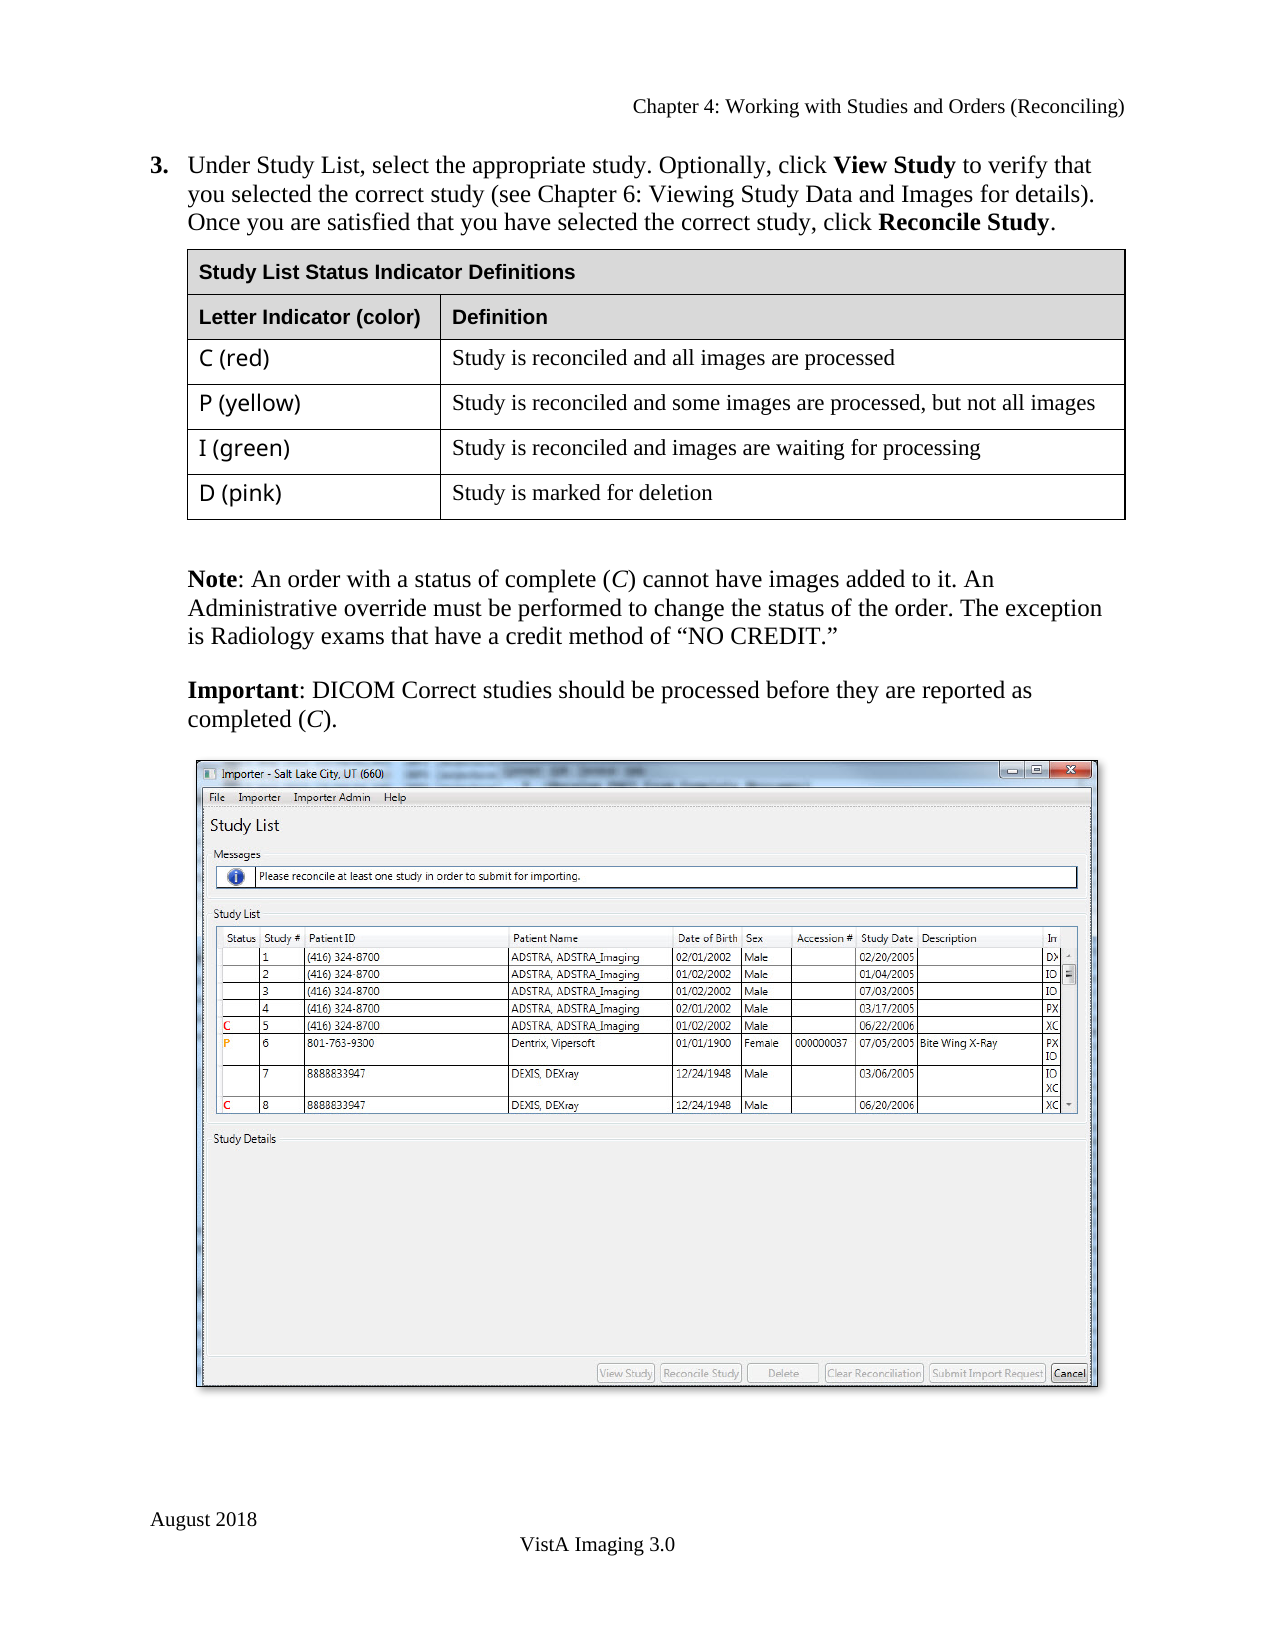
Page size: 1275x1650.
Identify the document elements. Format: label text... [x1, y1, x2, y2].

table_cell Study is reconciled and all images are processed [441, 340, 1124, 384]
table_cell C (red) [188, 340, 440, 384]
table_header Study List Status Indicator Definitions [188, 250, 1124, 294]
table_cell P (yellow) [188, 385, 440, 429]
text Note: An order with a status of complete (C) cannot have images added to it. An Administrative override must be performed to change the status of the order. The exception is Radiology exams that have a credit method of “NO CREDIT.” [187, 564, 1125, 650]
table_cell Study is reconciled and some images are processed, but not all images [441, 385, 1124, 429]
table_cell Study is marked for deletion [441, 475, 1124, 519]
table_cell I (green) [188, 430, 440, 474]
table_cell D (pink) [188, 475, 440, 519]
table_cell Study is reconciled and images are waiting for processing [441, 430, 1124, 474]
table_cell Definition [441, 295, 1124, 339]
table_cell Letter Indicator (color) [188, 295, 440, 339]
list Under Study List, select the appropriate study. Optionally, click View Study to verify that you selected the correct study (see Chapter 6: Viewing Study Data and Images for details). Once you are satisfied that you have selected the correct study, click Reconcile Study. [150, 150, 1125, 236]
text Important: DICOM Correct studies should be processed before they are reported as completed (C). [187, 675, 1125, 733]
picture [197, 761, 1097, 1386]
